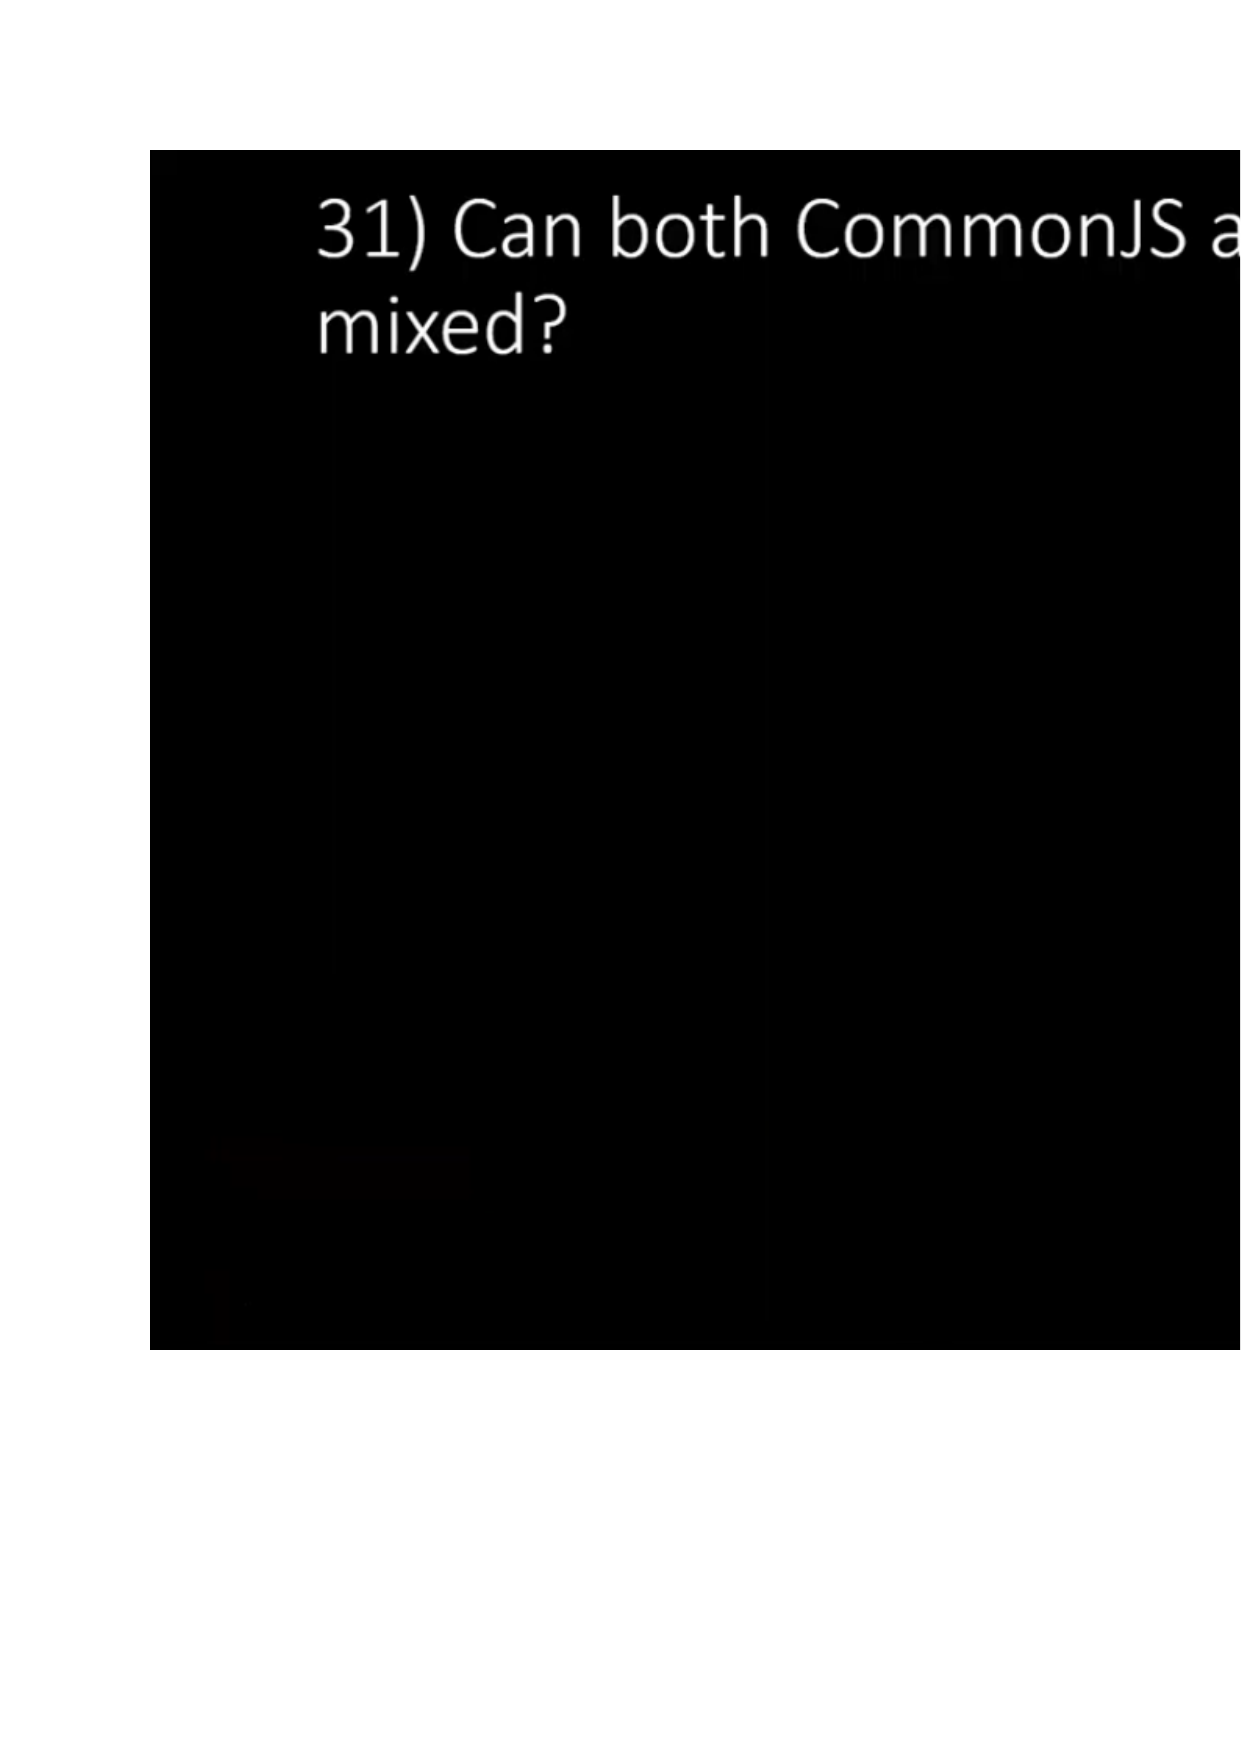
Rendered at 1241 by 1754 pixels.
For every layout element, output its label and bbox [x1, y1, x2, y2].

picture [150, 150, 1241, 1350]
